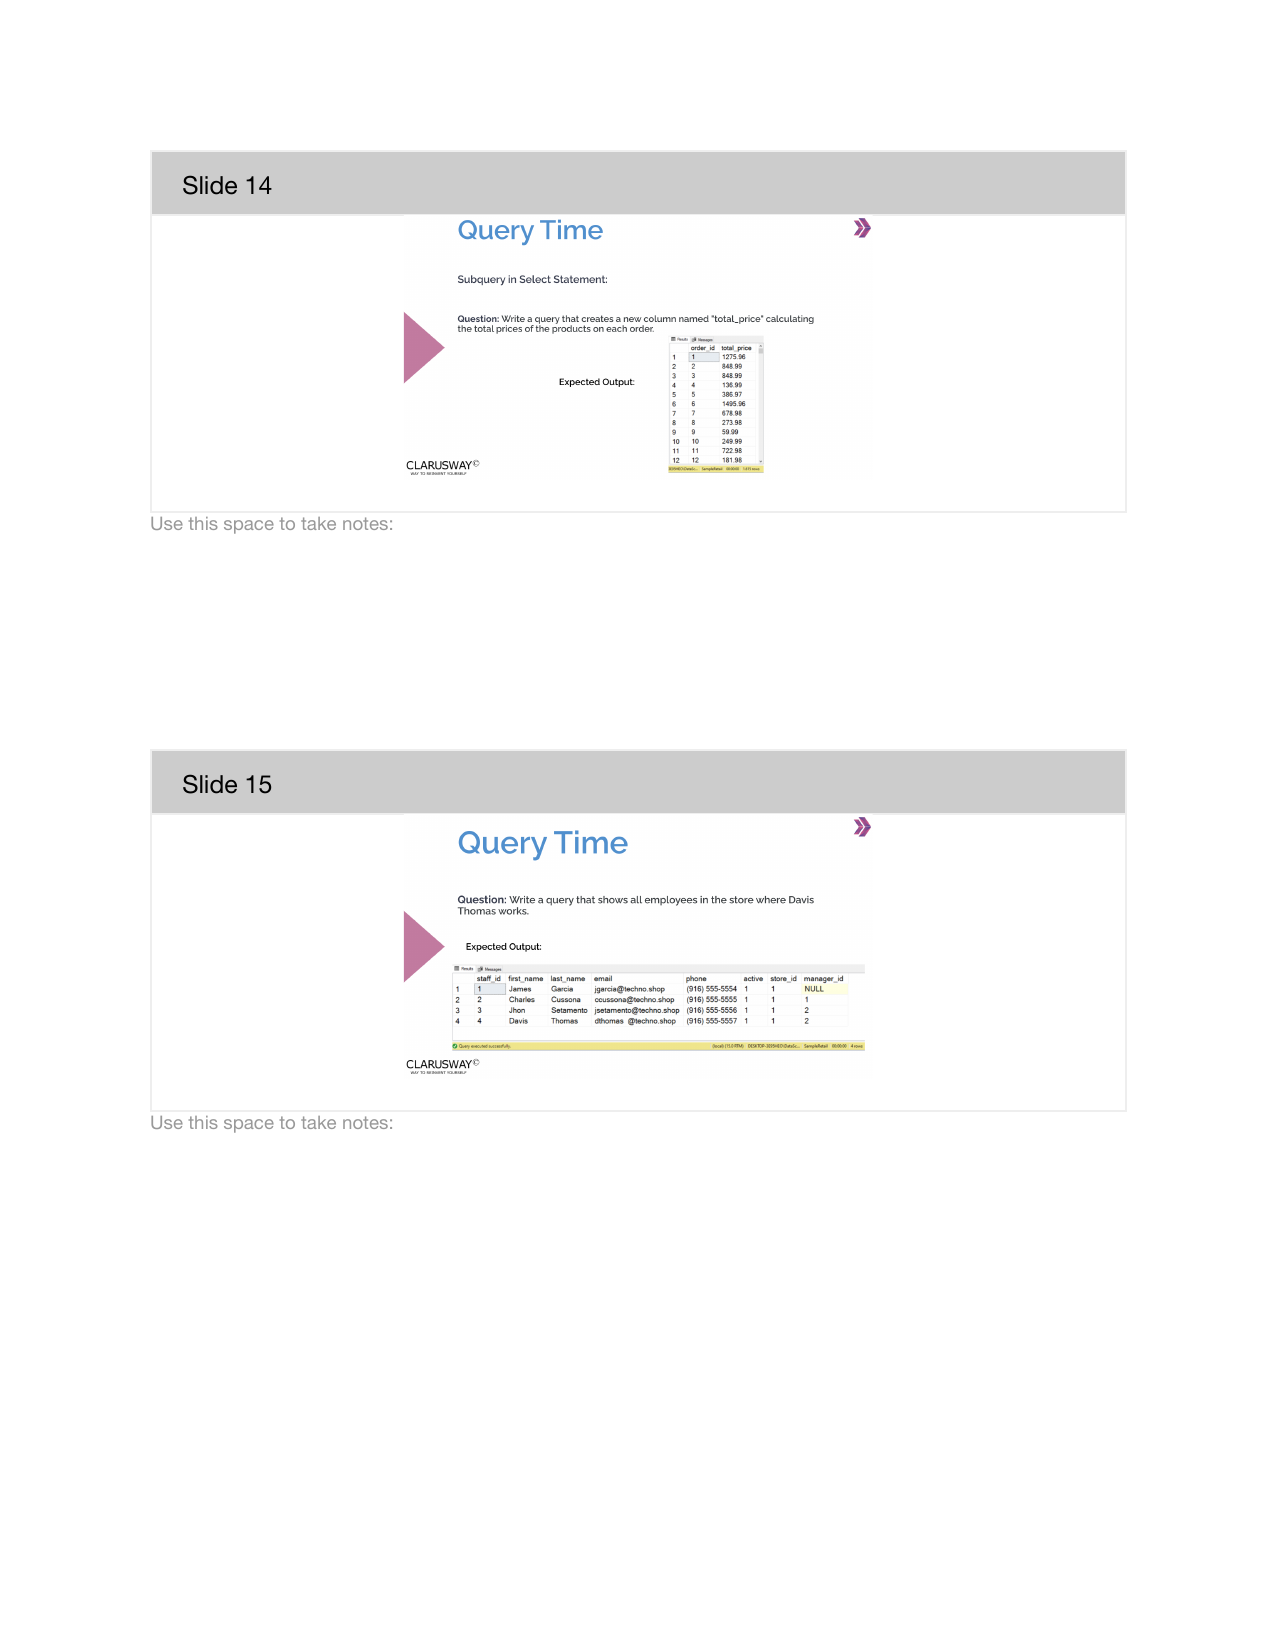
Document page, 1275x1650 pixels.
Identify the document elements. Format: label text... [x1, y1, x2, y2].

table_header Slide 15 [152, 751, 1125, 813]
text Use this space to take notes: [150, 513, 1125, 536]
table_cell [152, 815, 1125, 1110]
table_cell [152, 216, 1125, 511]
picture [403, 215, 873, 480]
text Use this space to take notes: [150, 1112, 1125, 1135]
table_header Slide 14 [152, 152, 1125, 214]
picture [403, 814, 873, 1079]
